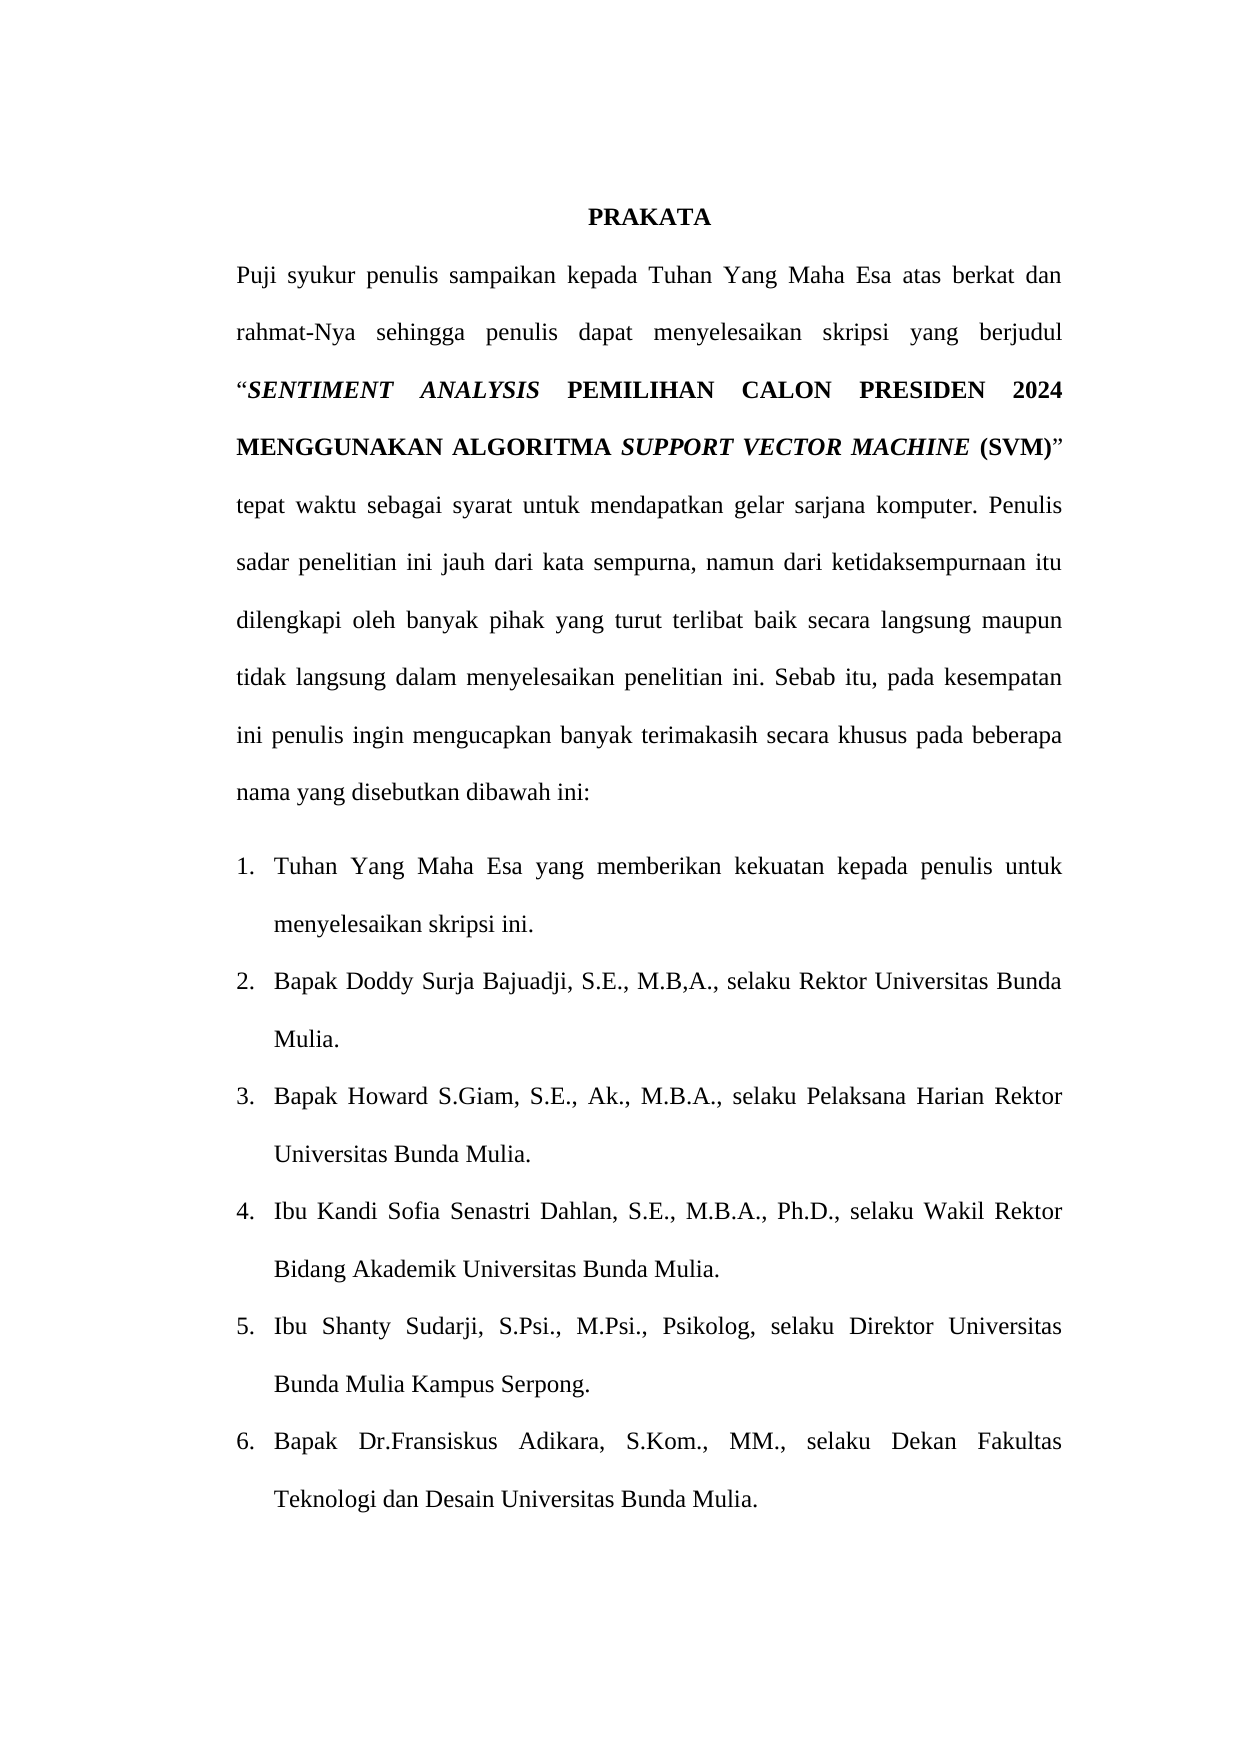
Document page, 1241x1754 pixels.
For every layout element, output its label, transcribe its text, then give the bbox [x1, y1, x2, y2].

list Bapak Doddy Surja Bajuadji, S.E., M.B,A., selaku Rektor Universitas Bunda Mulia. [236, 966, 1063, 1053]
list Tuhan Yang Maha Esa yang memberikan kekuatan kepada penulis untuk menyelesaikan skripsi ini. [236, 851, 1063, 938]
subtitle PRAKATA [236, 202, 1063, 231]
text Puji syukur penulis sampaikan kepada Tuhan Yang Maha Esa atas berkat dan rahmat-Nya sehingga penulis dapat menyelesaikan skripsi yang berjudul “SENTIMENT ANALYSIS PEMILIHAN CALON PRESIDEN 2024 MENGGUNAKAN ALGORITMA SUPPORT VECTOR MACHINE (SVM)” tepat waktu sebagai syarat untuk mendapatkan gelar sarjana komputer. Penulis sadar penelitian ini jauh dari kata sempurna, namun dari ketidaksempurnaan itu dilengkapi oleh banyak pihak yang turut terlibat baik secara langsung maupun tidak langsung dalam menyelesaikan penelitian ini. Sebab itu, pada kesempatan ini penulis ingin mengucapkan banyak terimakasih secara khusus pada beberapa nama yang disebutkan dibawah ini: [236, 260, 1063, 806]
list Ibu Shanty Sudarji, S.Psi., M.Psi., Psikolog, selaku Direktor Universitas Bunda Mulia Kampus Serpong. [236, 1311, 1063, 1398]
list Bapak Howard S.Giam, S.E., Ak., M.B.A., selaku Pelaksana Harian Rektor Universitas Bunda Mulia. [236, 1081, 1063, 1168]
list Ibu Kandi Sofia Senastri Dahlan, S.E., M.B.A., Ph.D., selaku Wakil Rektor Bidang Akademik Universitas Bunda Mulia. [236, 1196, 1063, 1283]
list Bapak Dr.Fransiskus Adikara, S.Kom., MM., selaku Dekan Fakultas Teknologi dan Desain Universitas Bunda Mulia. [236, 1426, 1063, 1513]
